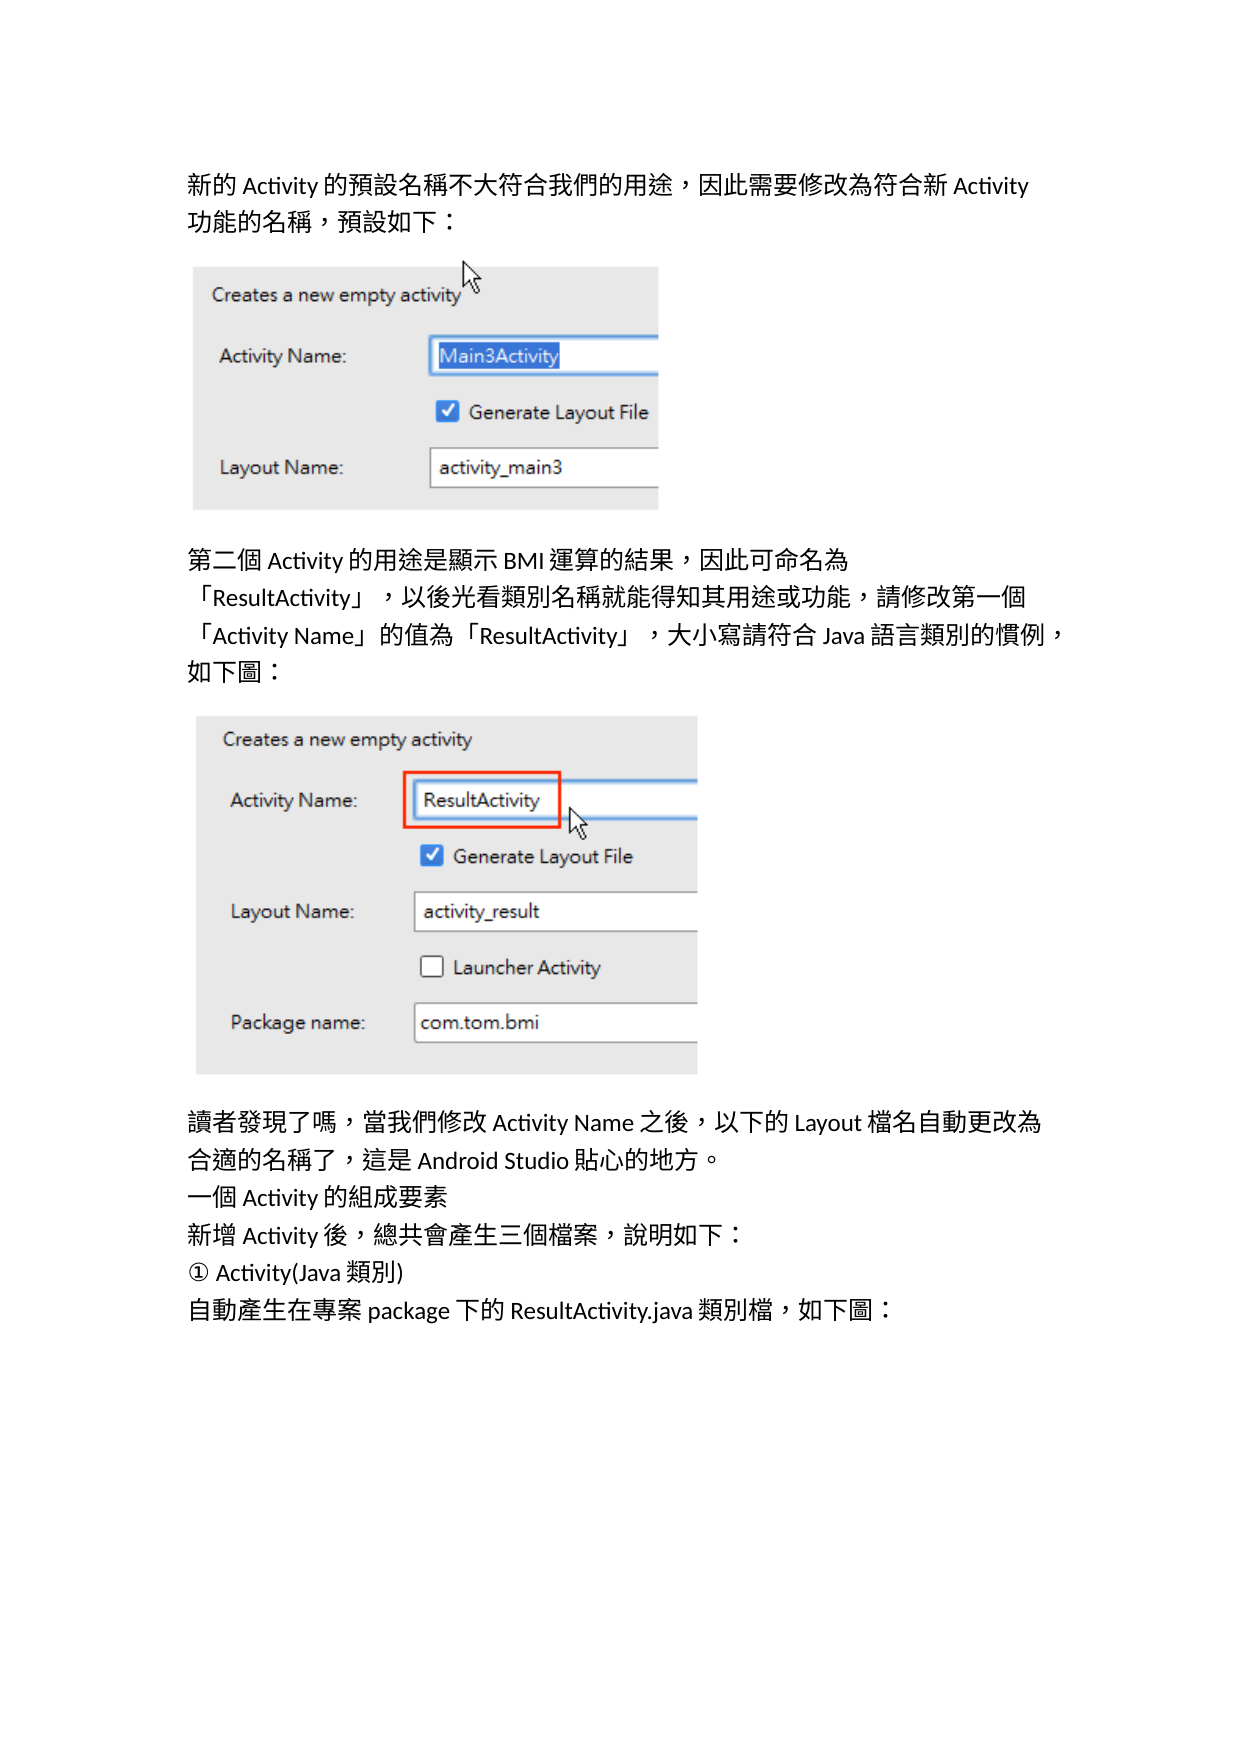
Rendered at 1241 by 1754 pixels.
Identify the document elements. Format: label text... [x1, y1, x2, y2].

text ① Activity(Java類別) [187, 1252, 1053, 1289]
picture [187, 253, 679, 526]
text 新增Activity後，總共會產生三個檔案，說明如下： [187, 1214, 1053, 1252]
text 自動產生在專案package下的ResultActivity.java類別檔，如下圖： [187, 1289, 1053, 1327]
picture [187, 707, 714, 1084]
text 第二個Activity的用途是顯示BMI運算的結果，因此可命名為「ResultActivity」，以後光看類別名稱就能得知其用途或功能，請修改第一個「Activity Name」的值為「ResultActivity」，大小寫請符合Java語言類別的慣例，如下圖： [187, 539, 1053, 689]
text 新的Activity的預設名稱不大符合我們的用途，因此需要修改為符合新Activity功能的名稱，預設如下： [187, 164, 1053, 239]
text 讀者發現了嗎，當我們修改Activity Name之後，以下的Layout檔名自動更改為合適的名稱了，這是Android Studio貼心的地方。 [187, 1102, 1053, 1177]
text 一個Activity的組成要素 [187, 1177, 1053, 1214]
